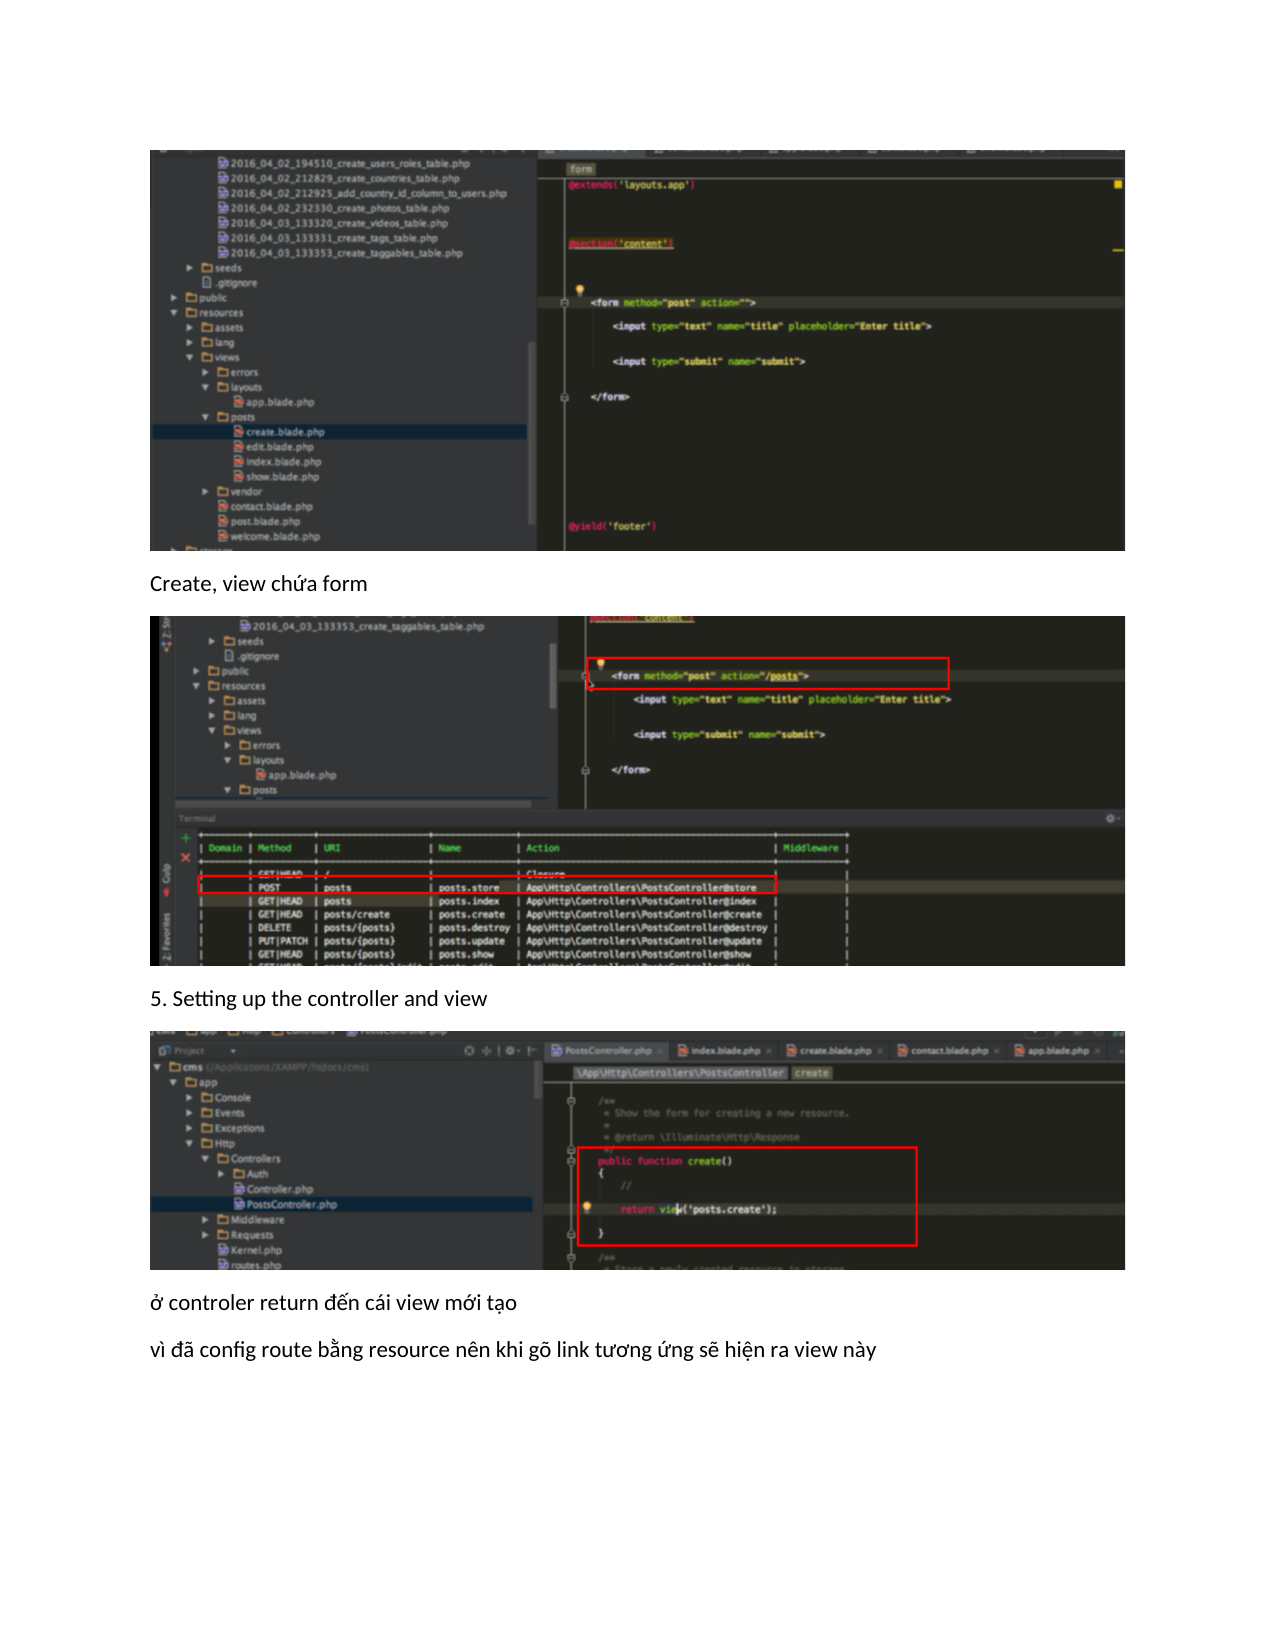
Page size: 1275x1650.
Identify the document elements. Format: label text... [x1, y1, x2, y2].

picture [150, 150, 1125, 551]
text vì đã config route bằng resource nên khi gõ link tương ứng sẽ hiện ra view này [150, 1335, 1125, 1363]
picture [150, 1031, 1125, 1270]
text 5. Setting up the controller and view [150, 984, 1125, 1012]
text Create, view chứa form [150, 569, 1125, 598]
text ở controler return đến cái view mới tạo [150, 1288, 1125, 1316]
picture [150, 616, 1125, 966]
